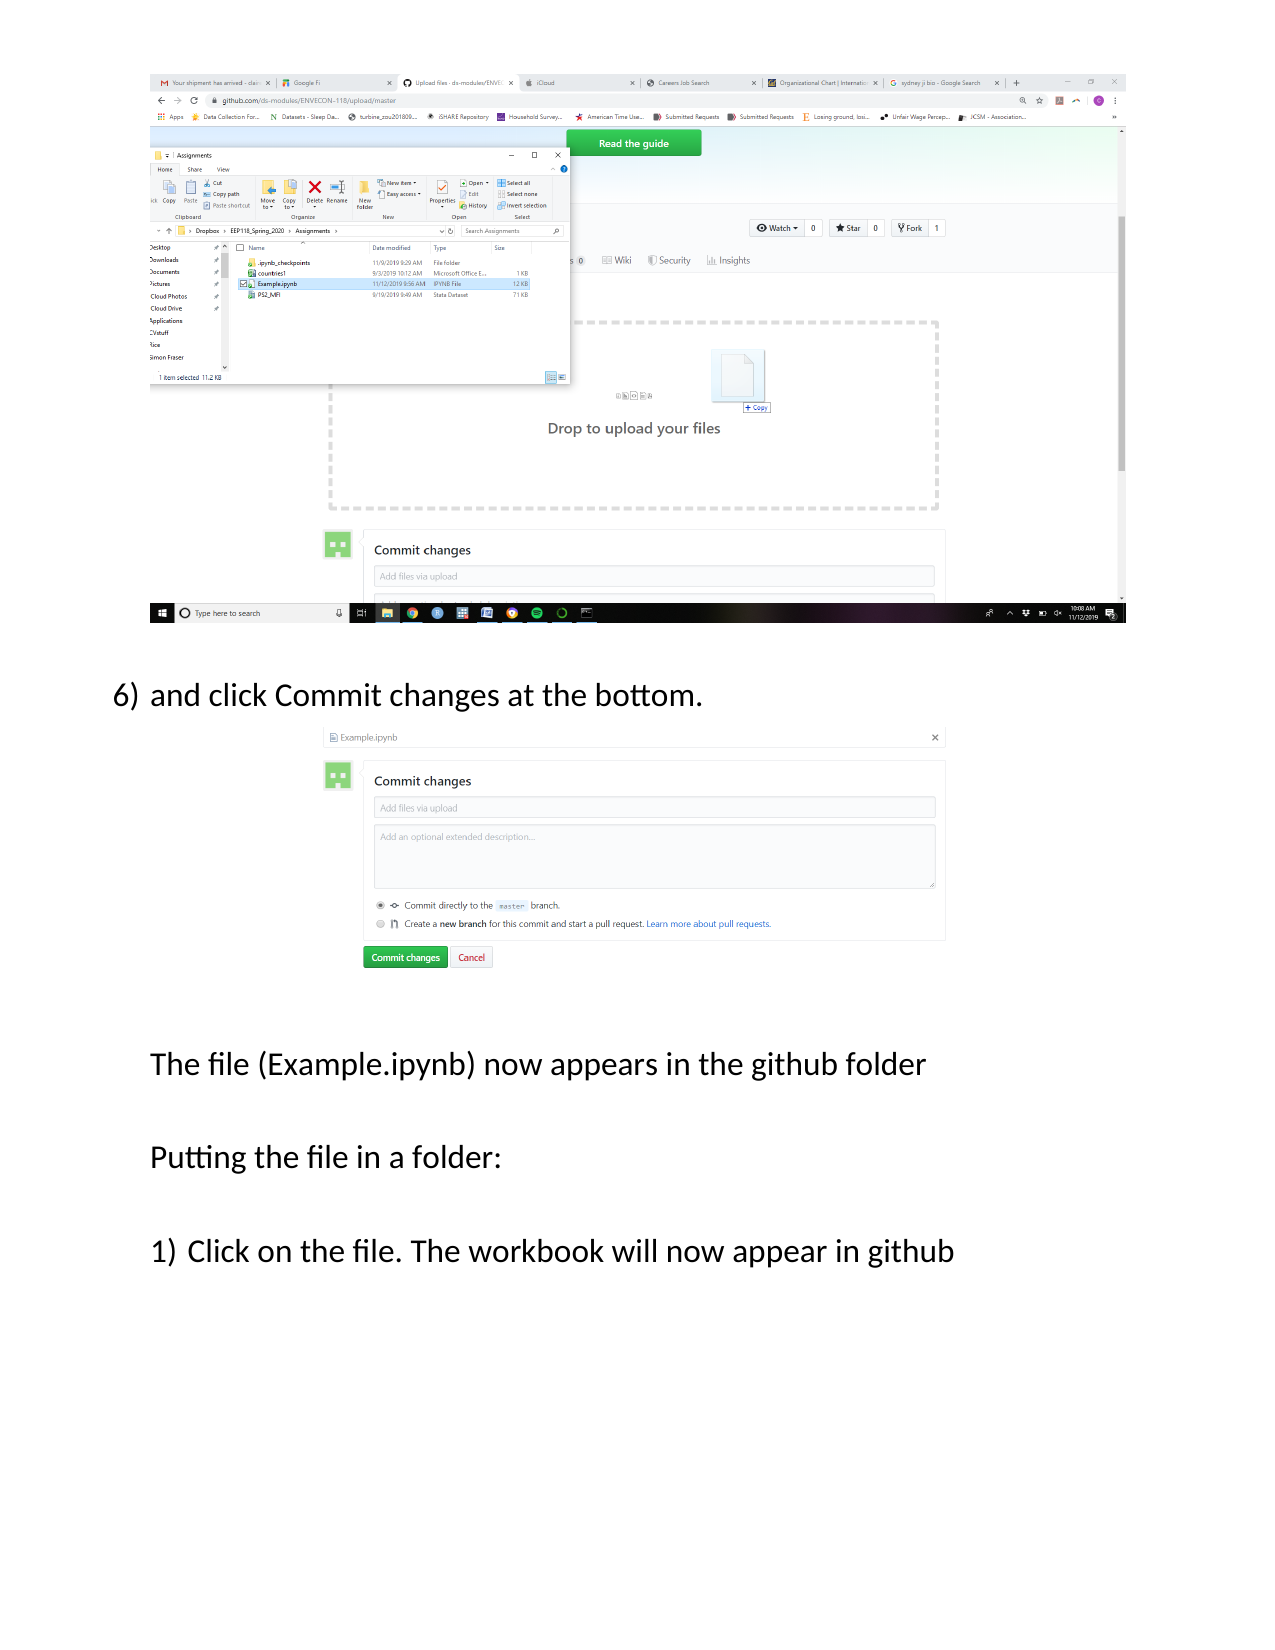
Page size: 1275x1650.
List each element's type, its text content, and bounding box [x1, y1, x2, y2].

picture [150, 720, 1117, 992]
list The file (Example.ipynb) now appears in the github folder [150, 1043, 1200, 1083]
list Click on the file. The workbook will now appear in github [150, 1230, 1200, 1270]
list and click Commit changes at the bottom. [112, 674, 1200, 715]
list Putting the file in a folder: [150, 1136, 1200, 1177]
picture [150, 74, 1126, 623]
